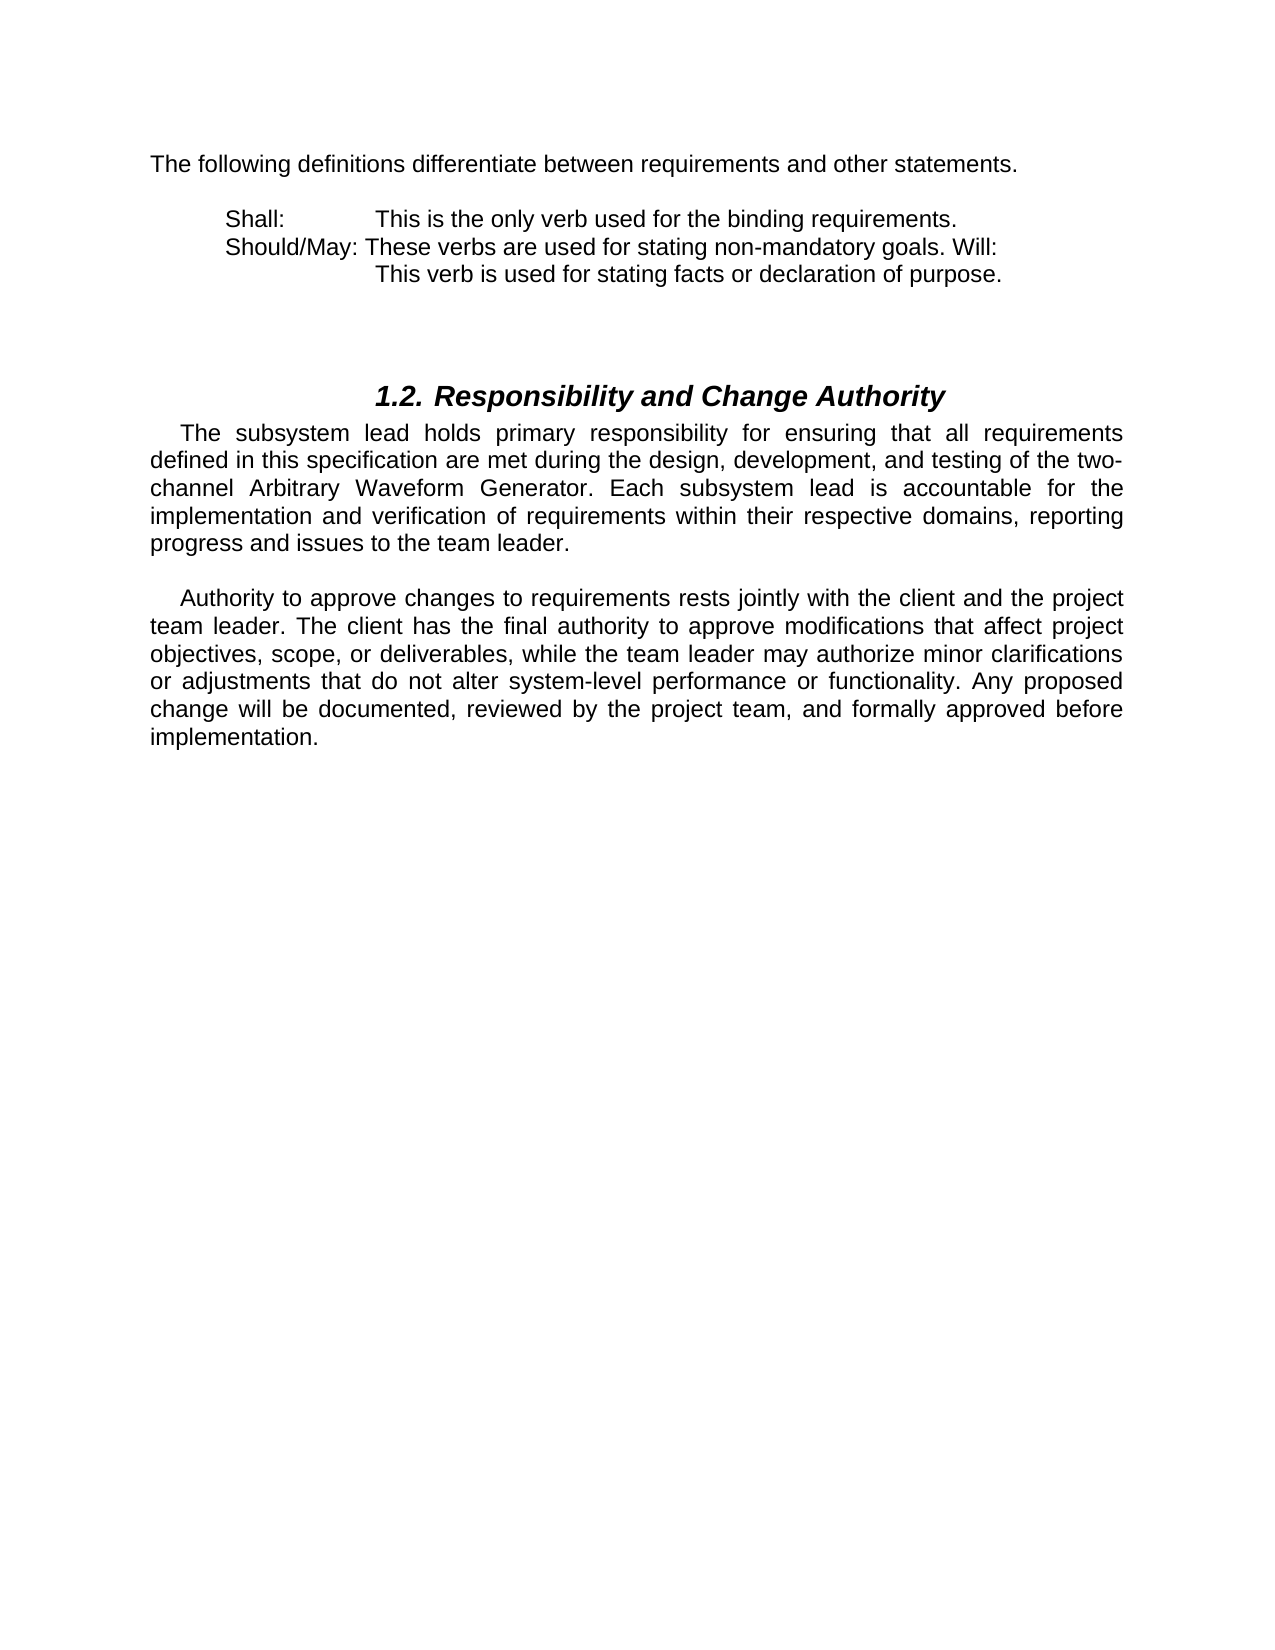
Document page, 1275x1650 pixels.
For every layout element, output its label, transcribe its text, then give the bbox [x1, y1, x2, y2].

text Shall: This is the only verb used for the binding requirements. Should/May: These verbs are used for stating non-mandatory goals. Will: This verb is used for stating facts or declaration of purpose. [225, 205, 1004, 288]
text The subsystem lead holds primary responsibility for ensuring that all requirements defined in this specification are met during the design, development, and testing of the two-channel Arbitrary Waveform Generator. Each subsystem lead is accountable for the implementation and verification of requirements within their respective domains, reporting progress and issues to the team leader. [150, 419, 1125, 557]
subtitle Responsibility and Change Authority [375, 379, 1162, 412]
text Authority to approve changes to requirements rests jointly with the client and the project team leader. The client has the final authority to approve modifications that affect project objectives, scope, or deliverables, while the team leader may authorize minor clarifications or adjustments that do not alter system-level performance or functionality. Any proposed change will be documented, reviewed by the project team, and formally approved before implementation. [150, 584, 1125, 750]
text The following definitions differentiate between requirements and other statements. [150, 150, 1162, 178]
